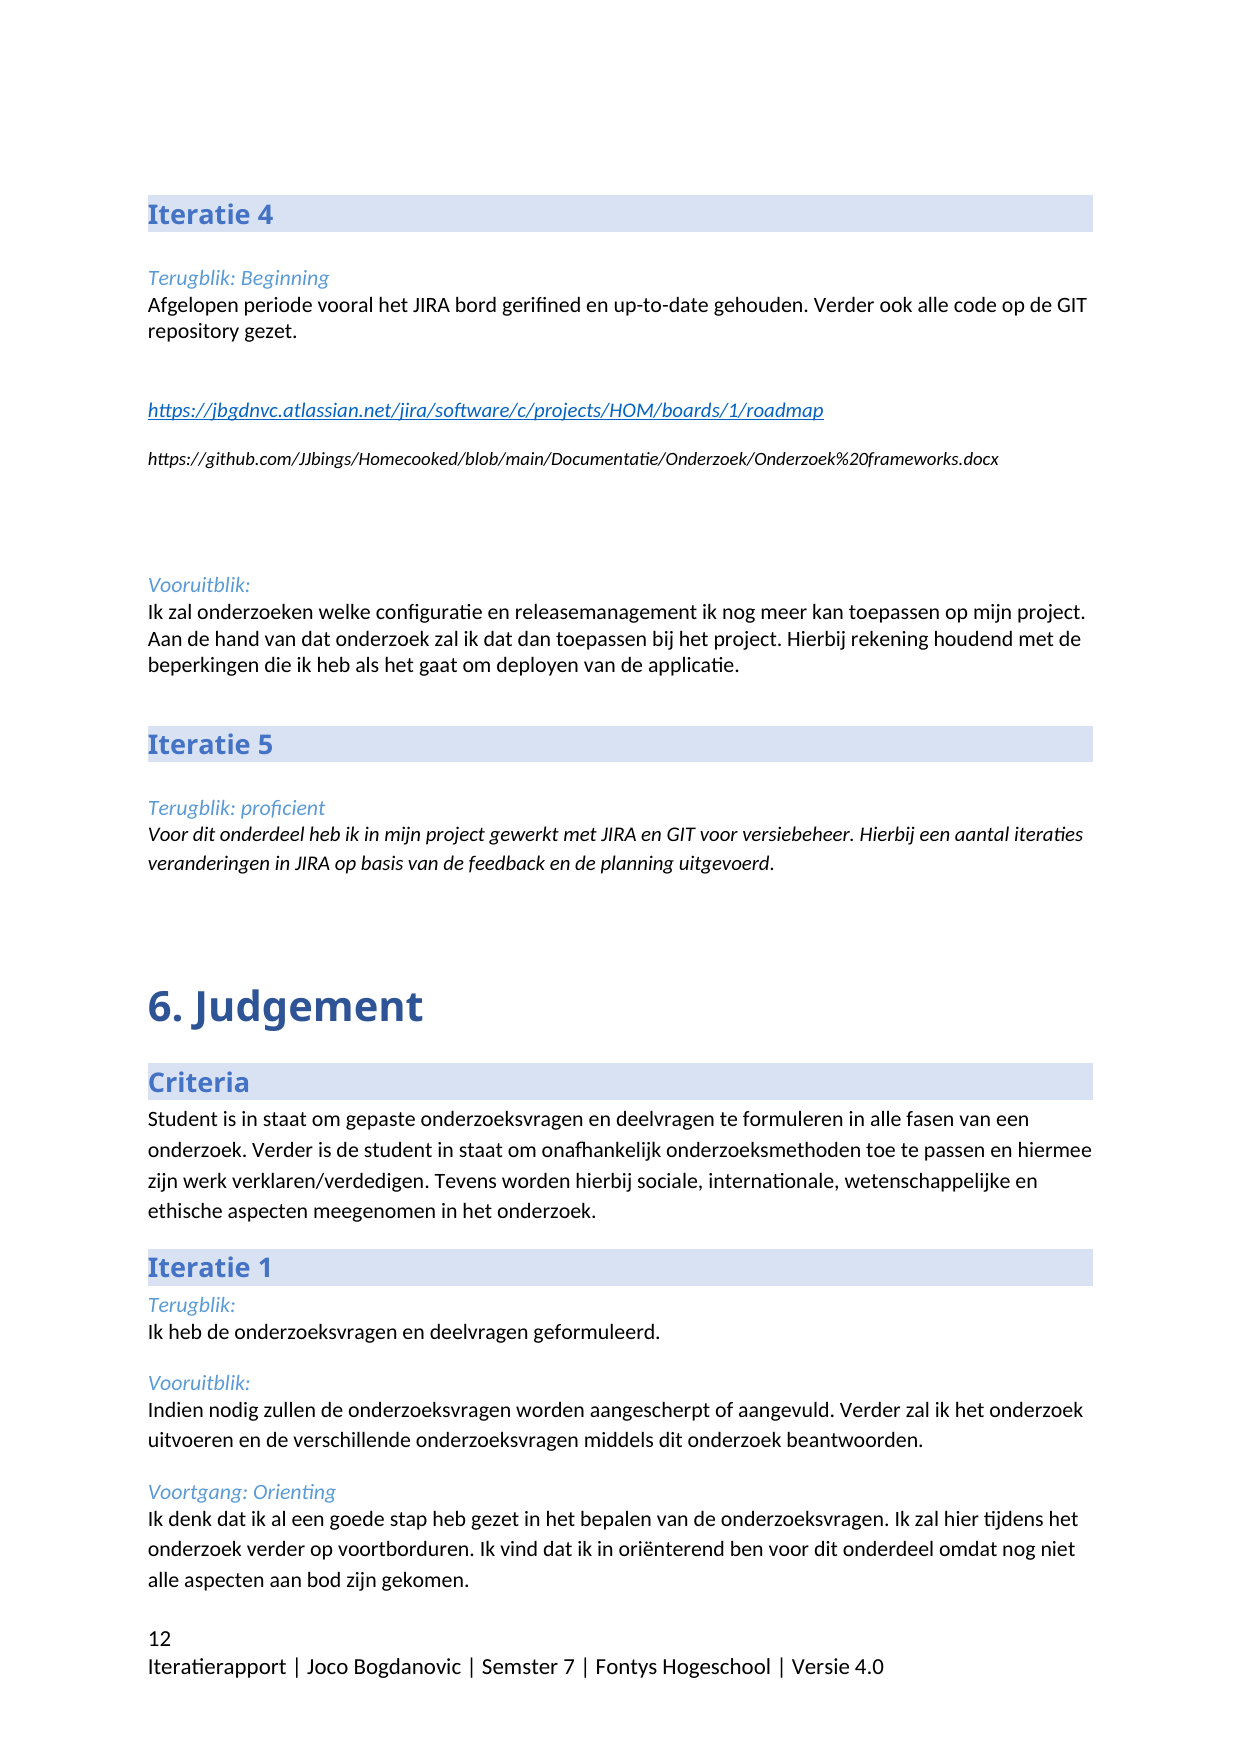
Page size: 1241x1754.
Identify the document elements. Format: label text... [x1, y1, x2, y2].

subtitle Iteratie 5 [148, 726, 1093, 762]
text Vooruitblik: [148, 571, 1093, 598]
text Terugblik: Beginning [148, 264, 1093, 291]
subtitle Iteratie 4 [148, 195, 1093, 232]
subtitle Iteratie 1 [148, 1249, 1093, 1286]
text Voortgang: Orienting [148, 1478, 1093, 1505]
text Student is in staat om gepaste onderzoeksvragen en deelvragen te formuleren in alle fasen van een onderzoek. Verder is de student in staat om onafhankelijk onderzoeksmethoden toe te passen en hiermee zijn werk verklaren/verdedigen. Tevens worden hierbij sociale, internationale, wetenschappelijke en ethische aspecten meegenomen in het onderzoek. [148, 1106, 1093, 1224]
text Afgelopen periode vooral het JIRA bord gerifined en up-to-date gehouden. Verder ook alle code op de GIT repository gezet. [148, 291, 1093, 344]
subtitle 6. Judgement [148, 977, 1093, 1034]
subtitle Criteria [148, 1063, 1093, 1100]
text Vooruitblik: [148, 1369, 1093, 1396]
text Terugblik: proficient [148, 794, 1093, 821]
text Voor dit onderdeel heb ik in mijn project gewerkt met JIRA en GIT voor versiebeheer. Hierbij een aantal iteraties veranderingen in JIRA op basis van de feedback en de planning uitgevoerd. [148, 821, 1093, 876]
text https://github.com/JJbings/Homecooked/blob/main/Documentatie/Onderzoek/Onderzoek%20frameworks.docx [148, 447, 1093, 470]
text Indien nodig zullen de onderzoeksvragen worden aangescherpt of aangevuld. Verder zal ik het onderzoek uitvoeren en de verschillende onderzoeksvragen middels dit onderzoek beantwoorden. [148, 1396, 1093, 1453]
text https://jbgdnvc.atlassian.net/jira/software/c/projects/HOM/boards/1/roadmap [148, 397, 1093, 423]
text Ik denk dat ik al een goede stap heb gezet in het bepalen van de onderzoeksvragen. Ik zal hier tijdens het onderzoek verder op voortborduren. Ik vind dat ik in oriënterend ben voor dit onderdeel omdat nog niet alle aspecten aan bod zijn gekomen. [148, 1505, 1093, 1593]
text Ik zal onderzoeken welke configuratie en releasemanagement ik nog meer kan toepassen op mijn project. Aan de hand van dat onderzoek zal ik dat dan toepassen bij het project. Hierbij rekening houdend met de beperkingen die ik heb als het gaat om deployen van de applicatie. [148, 598, 1093, 678]
text Ik heb de onderzoeksvragen en deelvragen geformuleerd. [148, 1318, 1093, 1344]
text Terugblik: [148, 1291, 1093, 1318]
